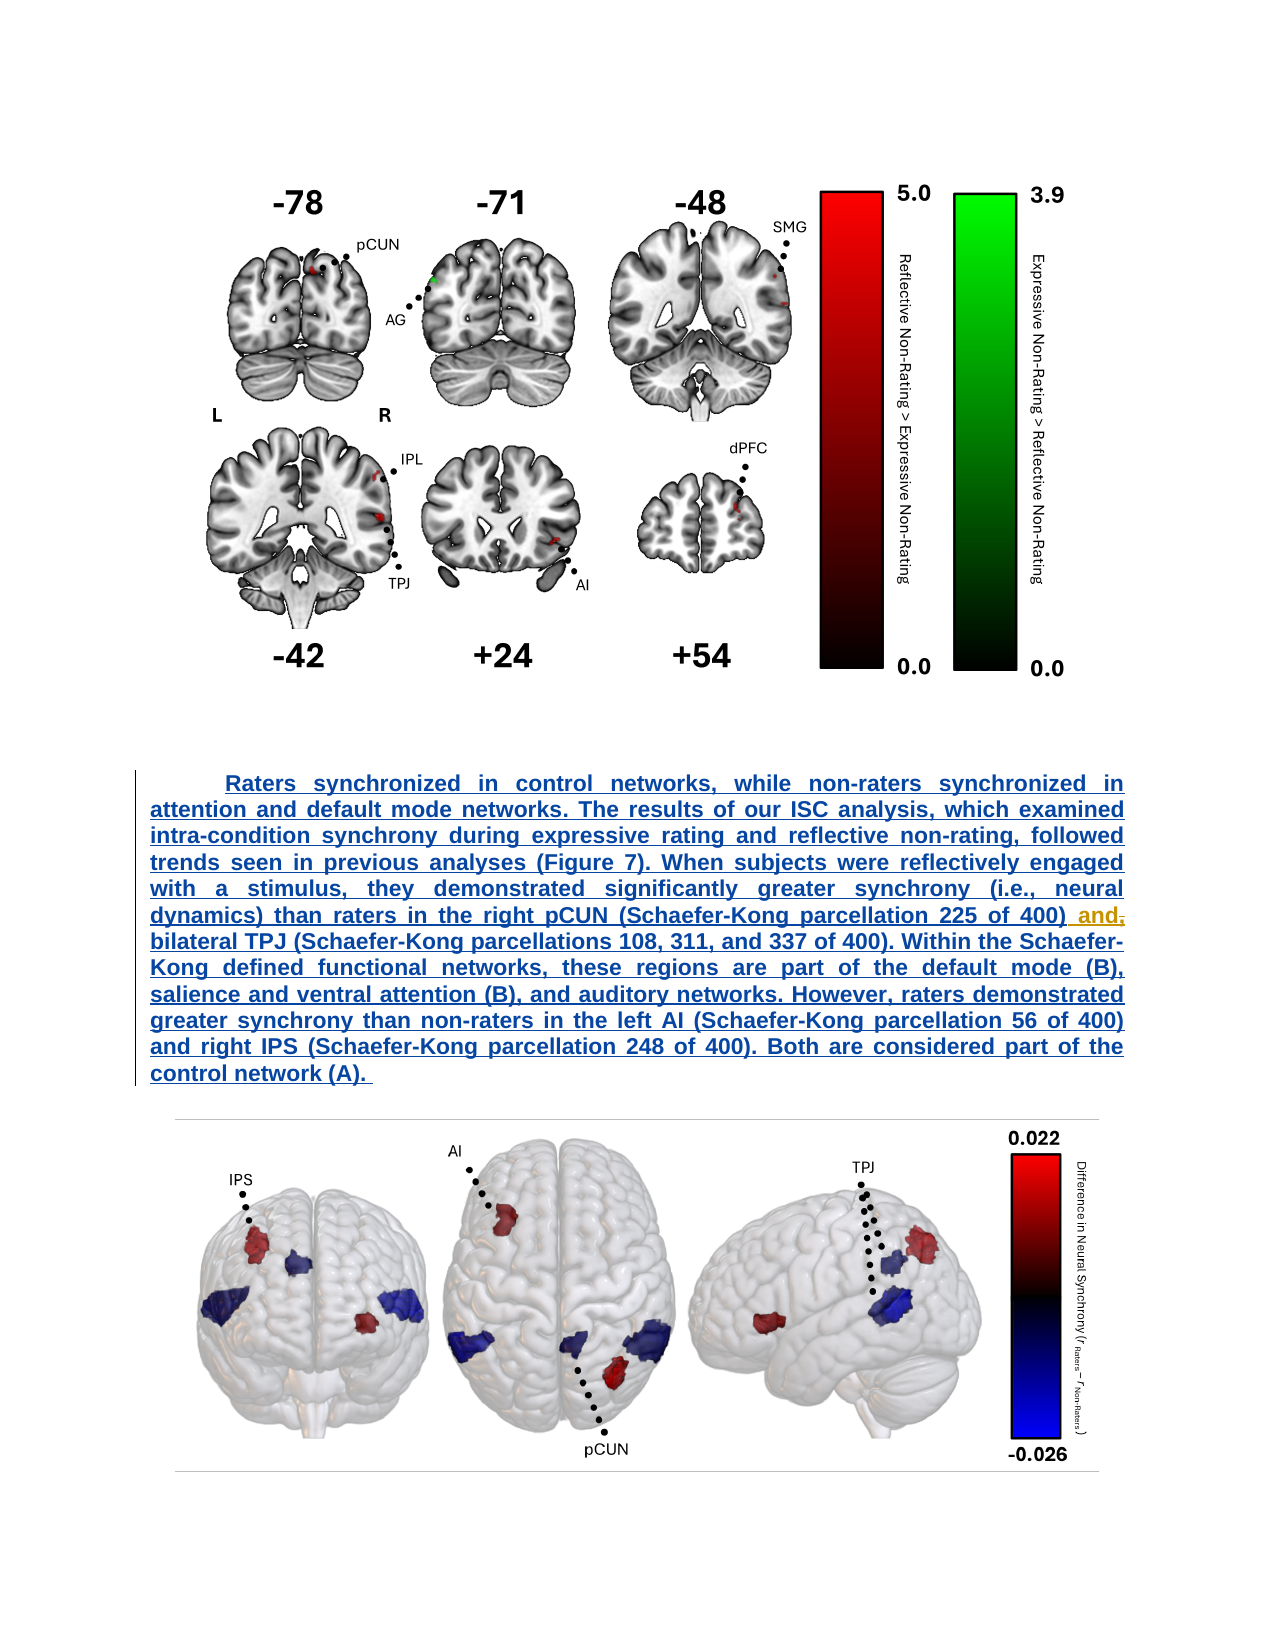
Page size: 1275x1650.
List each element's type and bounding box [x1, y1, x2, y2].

picture [175, 1118, 1100, 1480]
picture [190, 168, 1084, 700]
